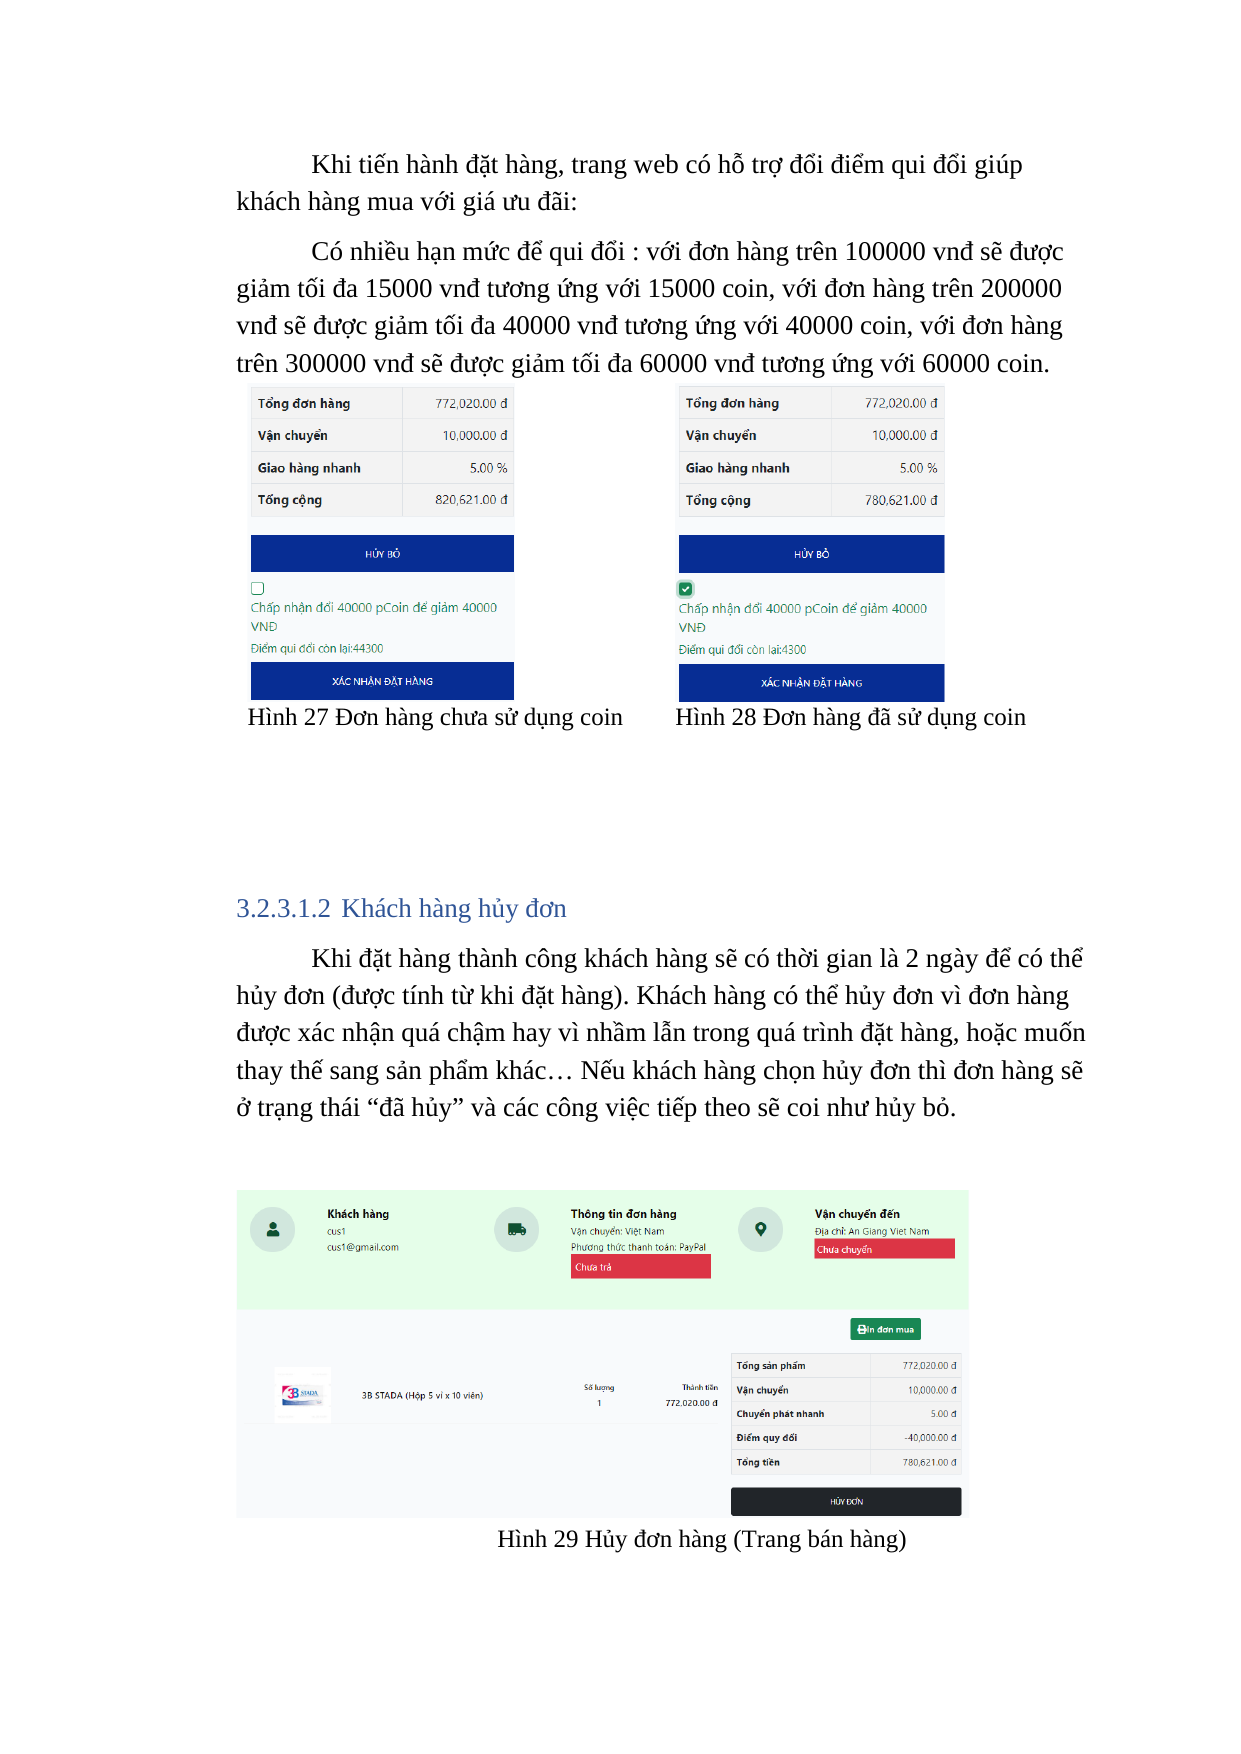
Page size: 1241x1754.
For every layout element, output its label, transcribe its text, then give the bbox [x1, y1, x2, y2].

text Có nhiều hạn mức để qui đổi : với đơn hàng trên 100000 vnđ sẽ được giảm tối đa 15000 vnđ tương ứng với 15000 coin, với đơn hàng trên 200000 vnđ sẽ được giảm tối đa 40000 vnđ tương ứng với 40000 coin, với đơn hàng trên 300000 vnđ sẽ được giảm tối đa 60000 vnđ tương ứng với 60000 coin. [236, 235, 1092, 378]
text Khi đặt hàng thành công khách hàng sẽ có thời gian là 2 ngày để có thể hủy đơn (được tính từ khi đặt hàng). Khách hàng có thể hủy đơn vì đơn hàng được xác nhận quá chậm hay vì nhầm lẫn trong quá trình đặt hàng, hoặc muốn thay thế sang sản phẩm khác… Nếu khách hàng chọn hủy đơn thì đơn hàng sẽ ở trạng thái “đã hủy” và các công việc tiếp theo sẽ coi như hủy bỏ. [236, 942, 1092, 1122]
text Khi tiến hành đặt hàng, trang web có hỗ trợ đổi điểm qui đổi giúp khách hàng mua với giá ưu đãi: [236, 148, 1092, 216]
subtitle Khách hàng hủy đơn [236, 892, 1092, 923]
picture [675, 383, 945, 702]
table_header Hình Đơn hàng chưa sử dụng coin [236, 384, 664, 751]
picture [236, 1190, 970, 1518]
text Hình Hủy đơn hàng (Trang bán hàng) [236, 1524, 1092, 1552]
picture [247, 383, 515, 702]
table_header Hình Đơn hàng đã sử dụng coin [664, 384, 1092, 751]
